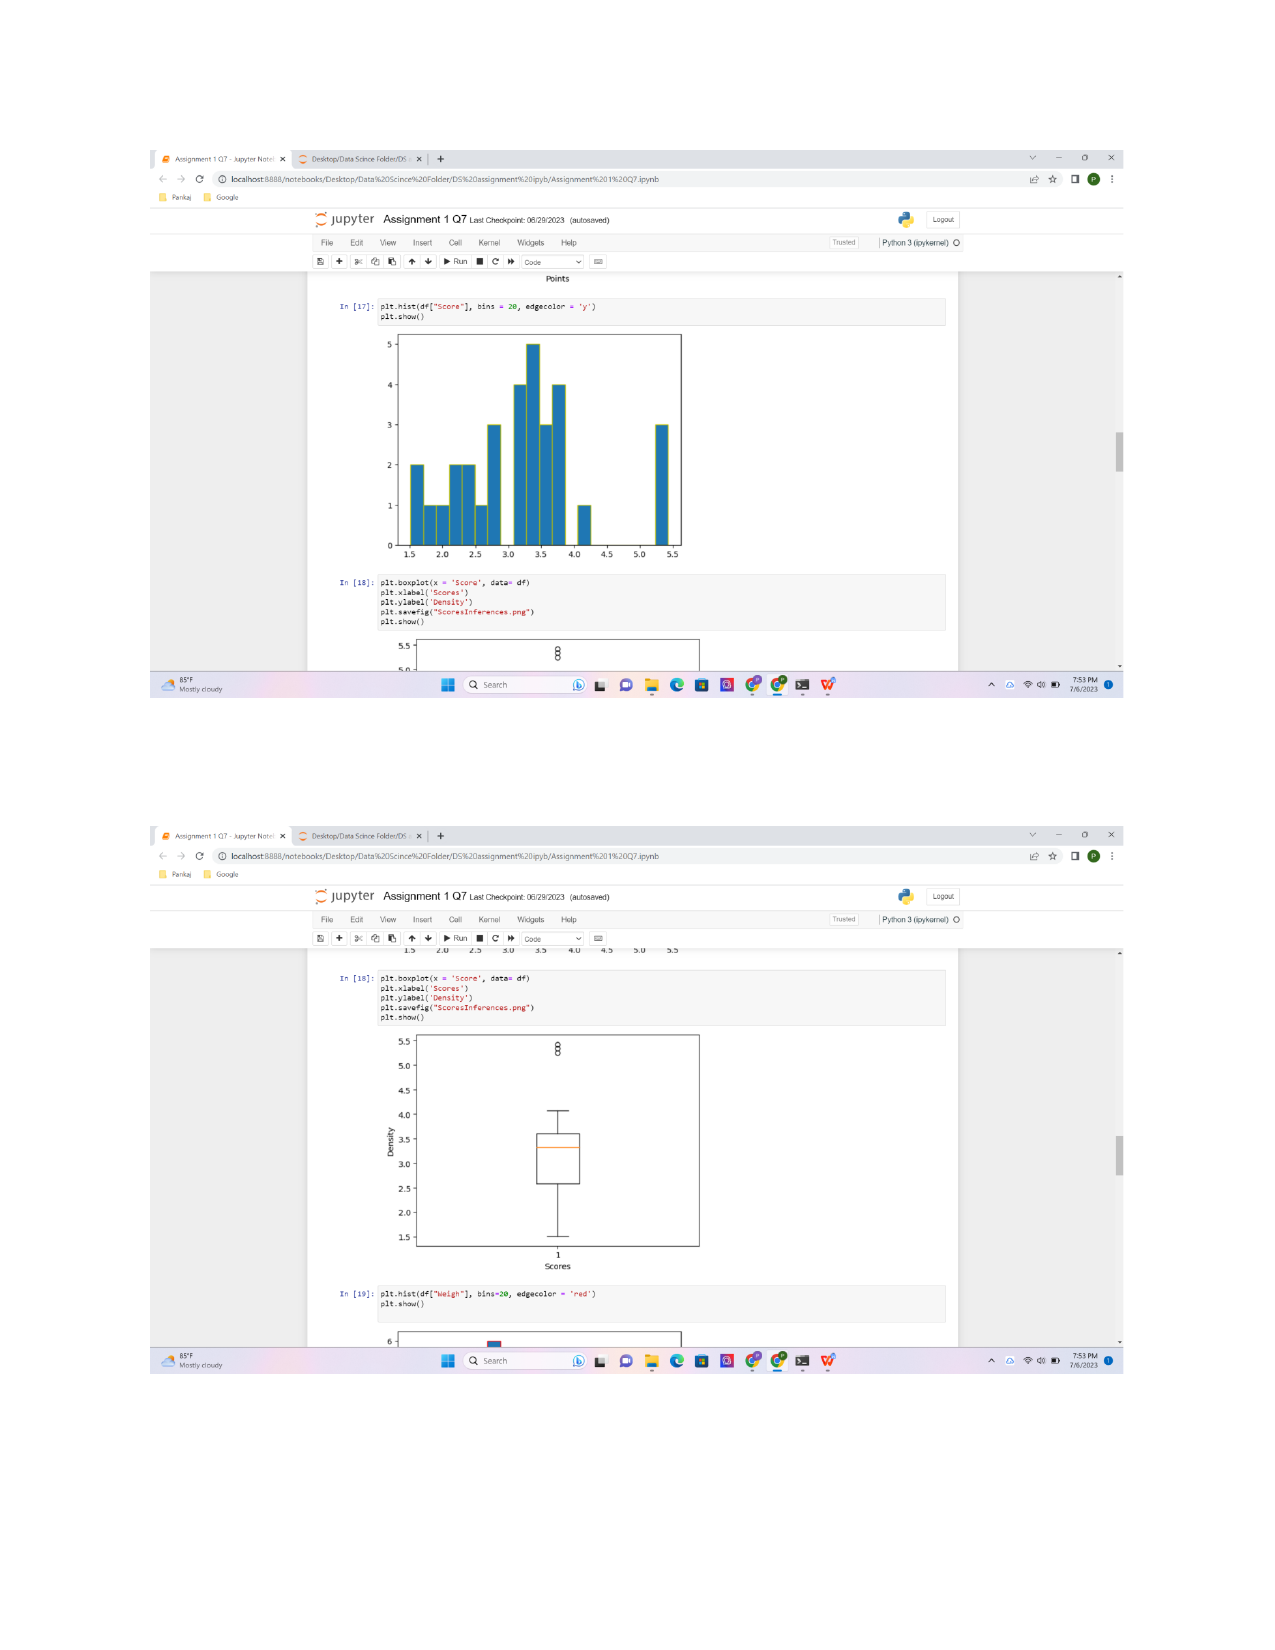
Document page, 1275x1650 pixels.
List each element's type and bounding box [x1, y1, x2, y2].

picture [150, 150, 1124, 698]
picture [150, 826, 1124, 1374]
